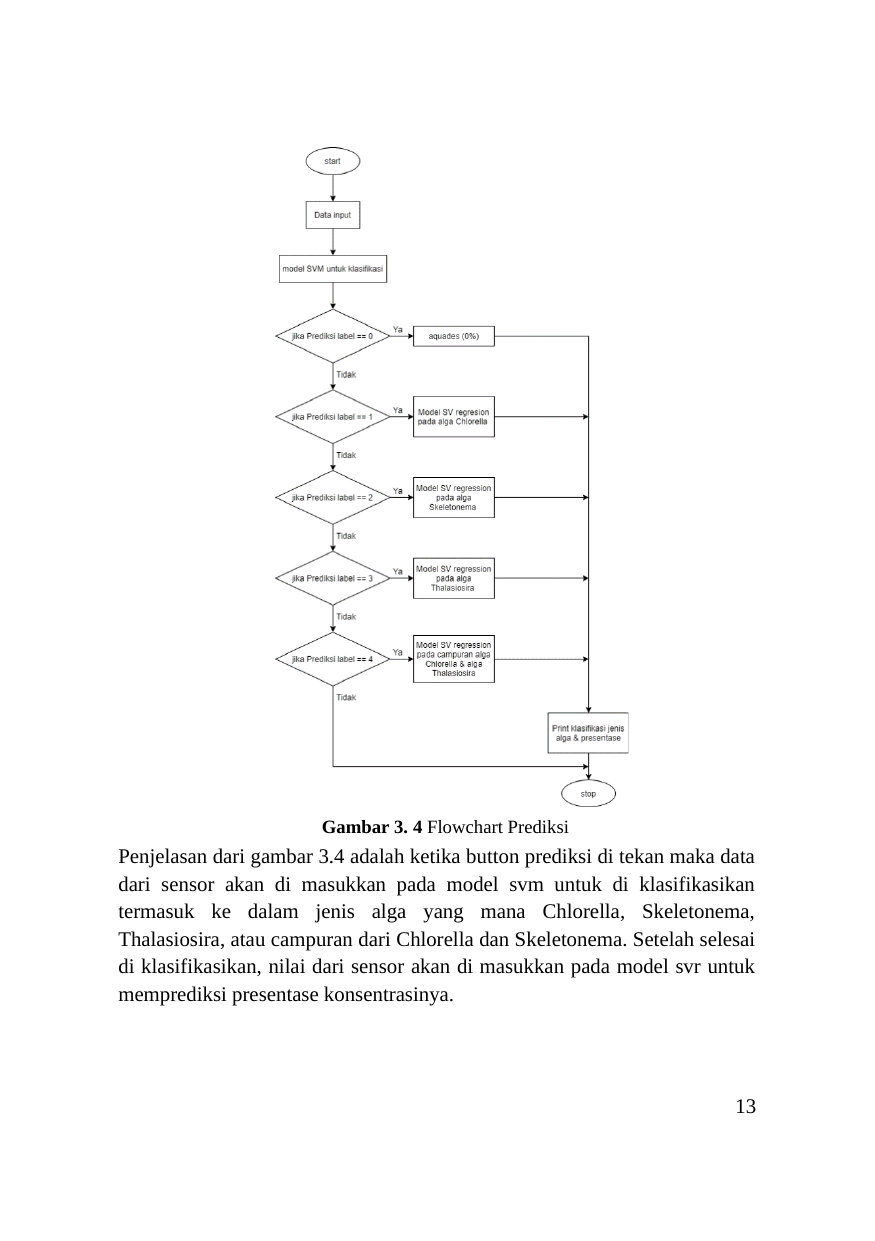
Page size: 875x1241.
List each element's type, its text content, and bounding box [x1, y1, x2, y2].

picture [275, 147, 629, 807]
text Penjelasan dari gambar 3.4 adalah ketika button prediksi di tekan maka data dari sensor akan di masukkan pada model svm untuk di klasifikasikan termasuk ke dalam jenis alga yang mana Chlorella, Skeletonema, Thalasiosira, atau campuran dari Chlorella dan Skeletonema. Setelah selesai di klasifikasikan, nilai dari sensor akan di masukkan pada model svr untuk memprediksi presentase konsentrasinya. [118, 844, 756, 1006]
text Gambar 3. 4 Flowchart Prediksi [103, 816, 758, 838]
